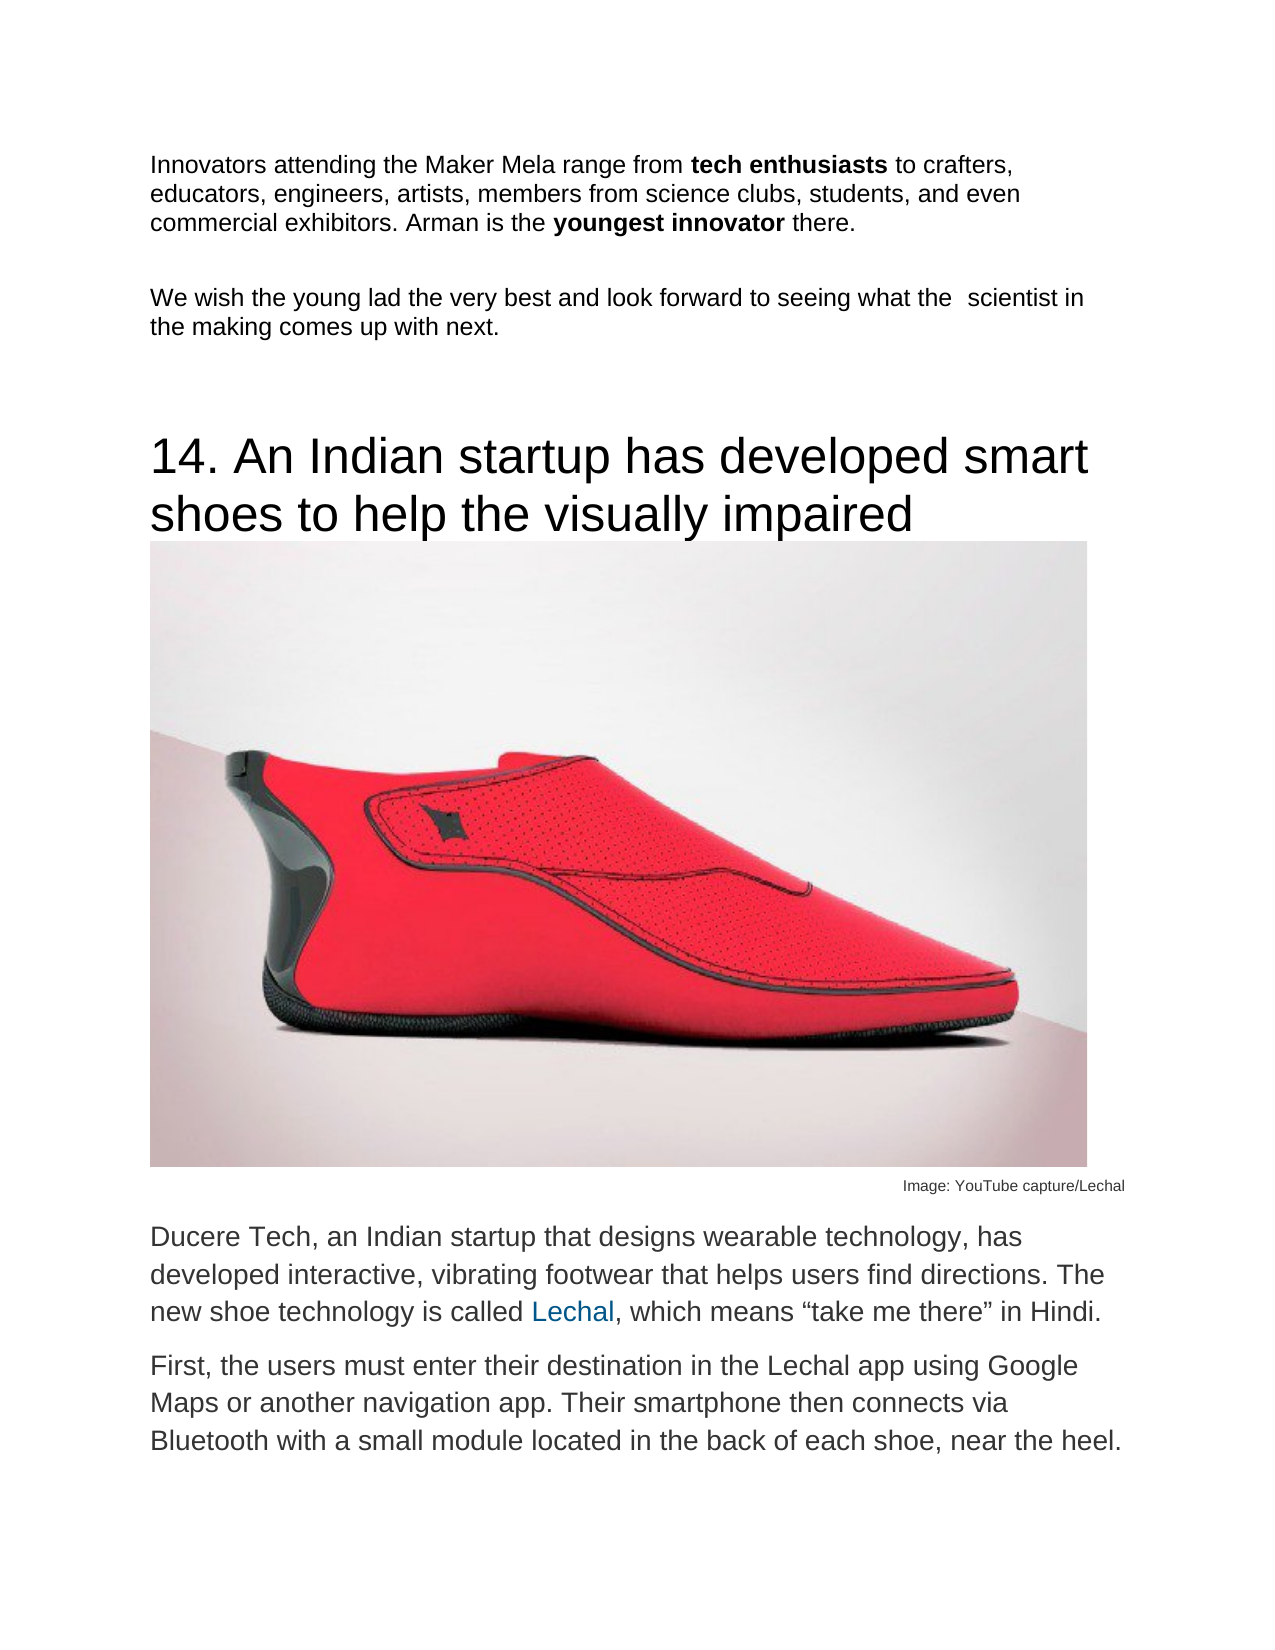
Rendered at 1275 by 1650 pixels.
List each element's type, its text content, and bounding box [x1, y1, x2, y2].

text Ducere Tech, an Indian startup that designs wearable technology, has developed interactive, vibrating footwear that helps users find directions. The new shoe technology is called Lechal, which means “take me there” in Hindi. [150, 1215, 1125, 1328]
text Image: YouTube capture/Lechal [150, 1167, 1125, 1194]
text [150, 1343, 1125, 1456]
text 14. An Indian startup has developed smart shoes to help the visually impaired [150, 427, 1125, 542]
picture [150, 541, 1088, 1167]
text Innovators attending the Maker Mela range from tech enthusiasts to crafters, educators, engineers, artists, members from science clubs, students, and even commercial exhibitors. Arman is the youngest innovator there. [150, 150, 1125, 236]
text We wish the young lad the very best and look forward to seeing what the scientist in the making comes up with next. [150, 283, 1125, 341]
